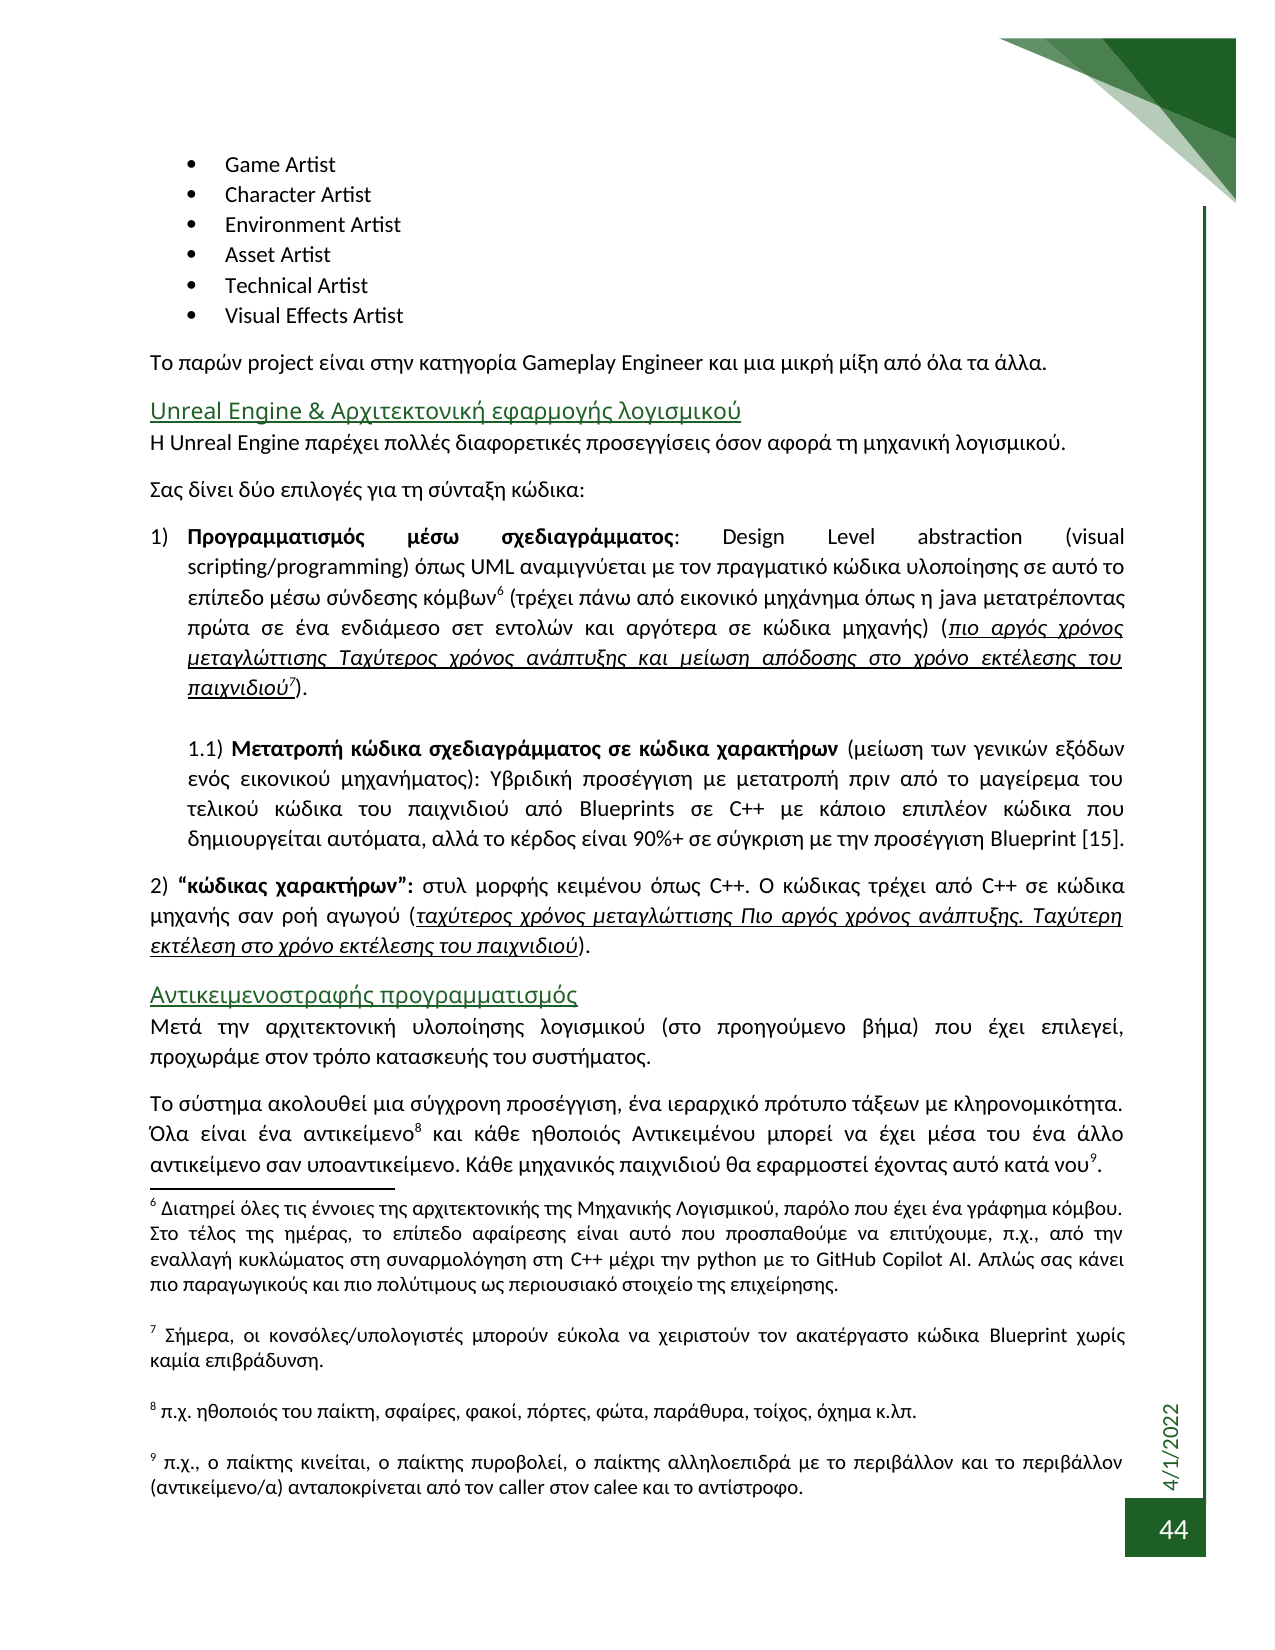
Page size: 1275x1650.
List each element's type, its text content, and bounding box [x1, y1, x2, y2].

text Μετά την αρχιτεκτονική υλοποίησης λογισμικού (στο προηγούμενο βήμα) που έχει επιλεγεί, προχωράμε στον τρόπο κατασκευής του συστήματος. [150, 1012, 1125, 1071]
text Σας δίνει δύο επιλογές για τη σύνταξη κώδικα: [150, 475, 1125, 503]
list Environment Artist [187, 210, 1125, 238]
text 2) “κώδικας χαρακτήρων”: στυλ μορφής κειμένου όπως C++. Ο κώδικας τρέχει από C++ σε κώδικα μηχανής σαν ροή αγωγού (ταχύτερος χρόνος μεταγλώττισης Πιο αργός χρόνος ανάπτυξης. Ταχύτερη εκτέλεση στο χρόνο εκτέλεσης του παιχνιδιού). [150, 871, 1125, 960]
text Το σύστημα ακολουθεί μια σύγχρονη προσέγγιση, ένα ιεραρχικό πρότυπο τάξεων με κληρονομικότητα. Όλα είναι ένα αντικείμενο και κάθε ηθοποιός Αντικειμένου μπορεί να έχει μέσα του ένα άλλο αντικείμενο σαν υποαντικείμενο. Κάθε μηχανικός παιχνιδιού θα εφαρμοστεί έχοντας αυτό κατά νου. [150, 1089, 1125, 1178]
text Η Unreal Engine παρέχει πολλές διαφορετικές προσεγγίσεις όσον αφορά τη μηχανική λογισμικού. [150, 428, 1125, 457]
picture [997, 38, 1236, 204]
list Game Artist [187, 150, 1125, 178]
list Character Artist [187, 180, 1125, 208]
subtitle Unreal Engine & Αρχιτεκτονική εφαρμογής λογισμικού [150, 395, 1125, 426]
list Asset Artist [187, 241, 1125, 269]
list Προγραμματισμός μέσω σχεδιαγράμματος: Design Level abstraction (visual scripting/programming) όπως UML αναμιγνύεται με τον πραγματικό κώδικα υλοποίησης σε αυτό το επίπεδο μέσω σύνδεσης κόμβων (τρέχει πάνω από εικονικό μηχάνημα όπως η java μετατρέποντας πρώτα σε ένα ενδιάμεσο σετ εντολών και αργότερα σε κώδικα μηχανής) (πιο αργός χρόνος μεταγλώττισης Ταχύτερος χρόνος ανάπτυξης και μείωση απόδοσης στο χρόνο εκτέλεσης του παιχνιδιού). [150, 522, 1125, 701]
text Το παρών project είναι στην κατηγορία Gameplay Engineer και μια μικρή μίξη από όλα τα άλλα. [150, 348, 1125, 376]
subtitle Αντικειμενοστραφής προγραμματισμός [150, 978, 1125, 1010]
list Visual Effects Artist [187, 301, 1125, 329]
list Technical Artist [187, 271, 1125, 299]
list 1.1) Μετατροπή κώδικα σχεδιαγράμματος σε κώδικα χαρακτήρων (μείωση των γενικών εξόδων ενός εικονικού μηχανήματος): Υβριδική προσέγγιση με μετατροπή πριν από το μαγείρεμα του τελικού κώδικα του παιχνιδιού από Blueprints σε C++ με κάποιο επιπλέον κώδικα που δημιουργείται αυτόματα, αλλά το κέρδος είναι 90%+ σε σύγκριση με την προσέγγιση Blueprint [15]. [187, 734, 1125, 852]
